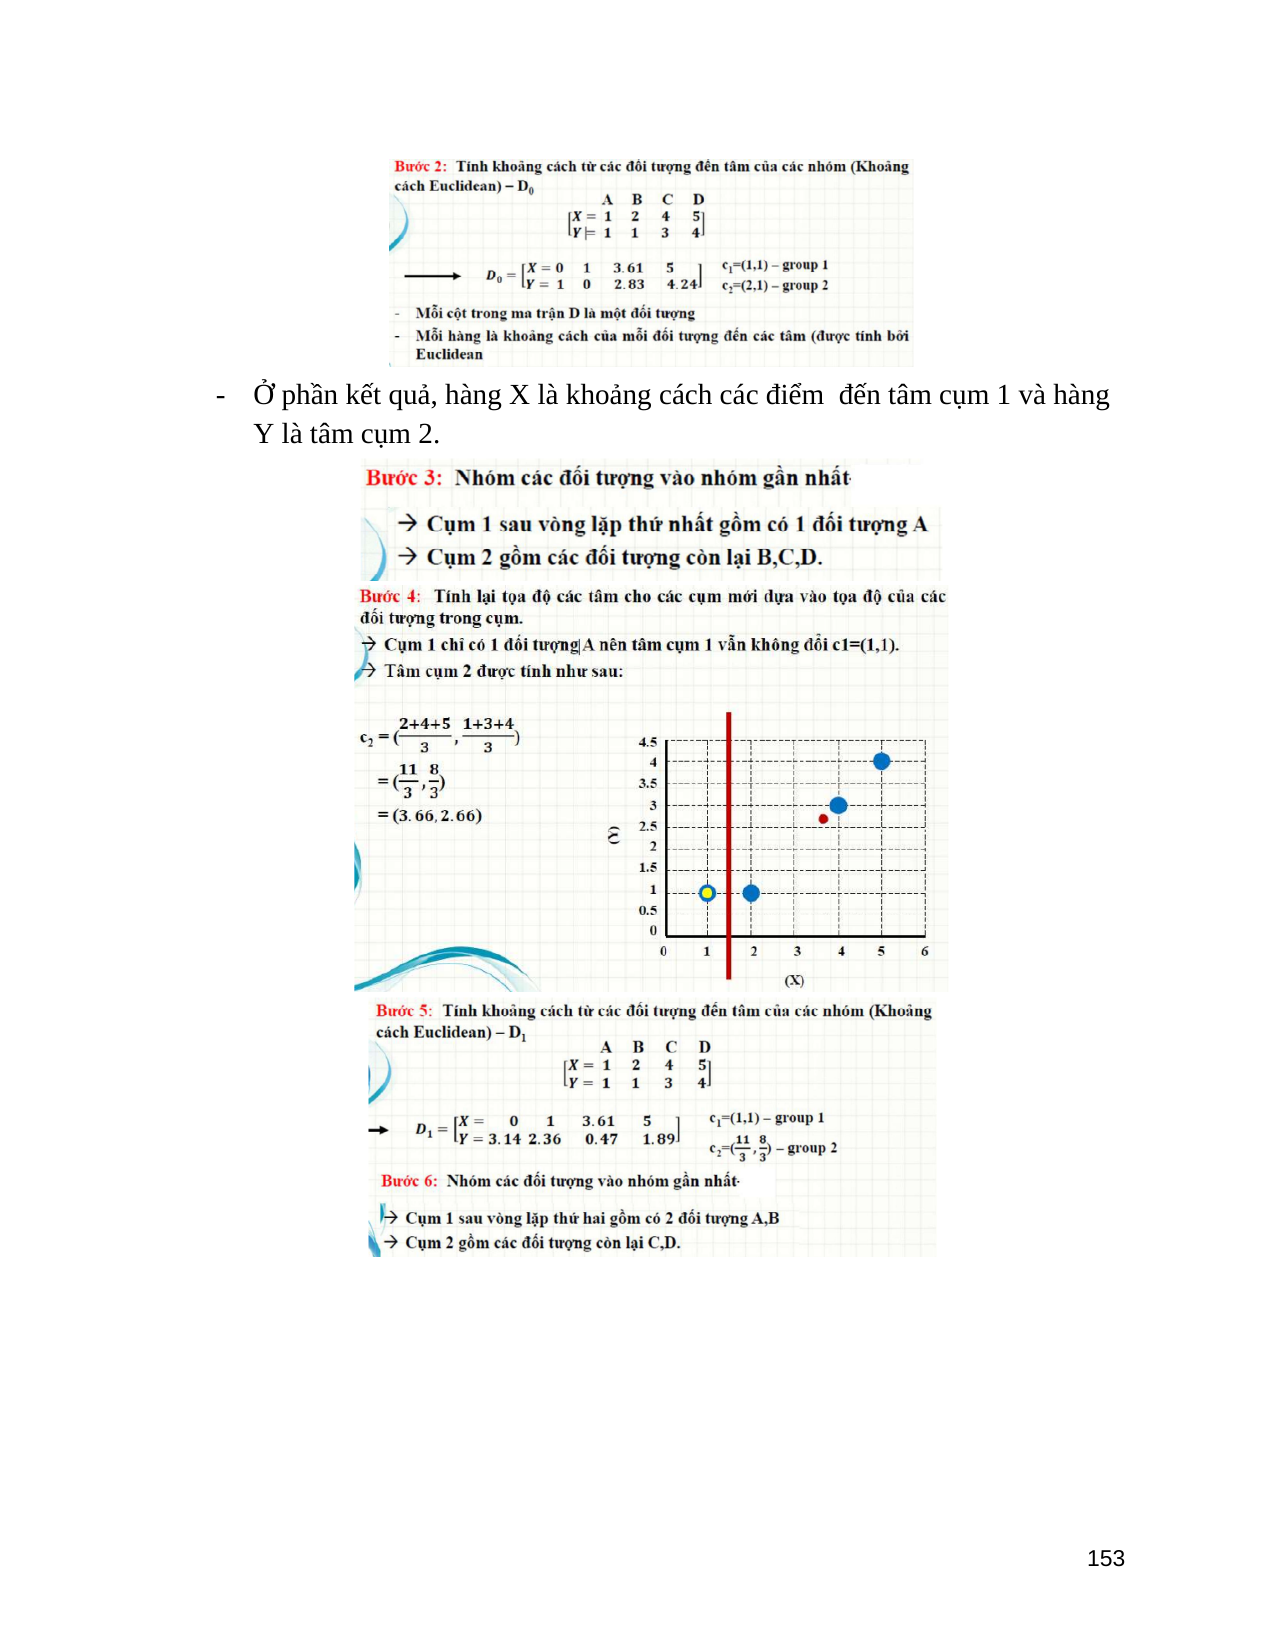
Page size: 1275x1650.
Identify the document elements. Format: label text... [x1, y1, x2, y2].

picture [364, 995, 939, 1257]
picture [382, 150, 922, 374]
picture [354, 585, 949, 992]
picture [360, 454, 943, 581]
list Ở phần kết quả, hàng X là khoảng cách các điểm đến tâm cụm 1 và hàng Y là tâm cụm 2. [216, 377, 1125, 449]
